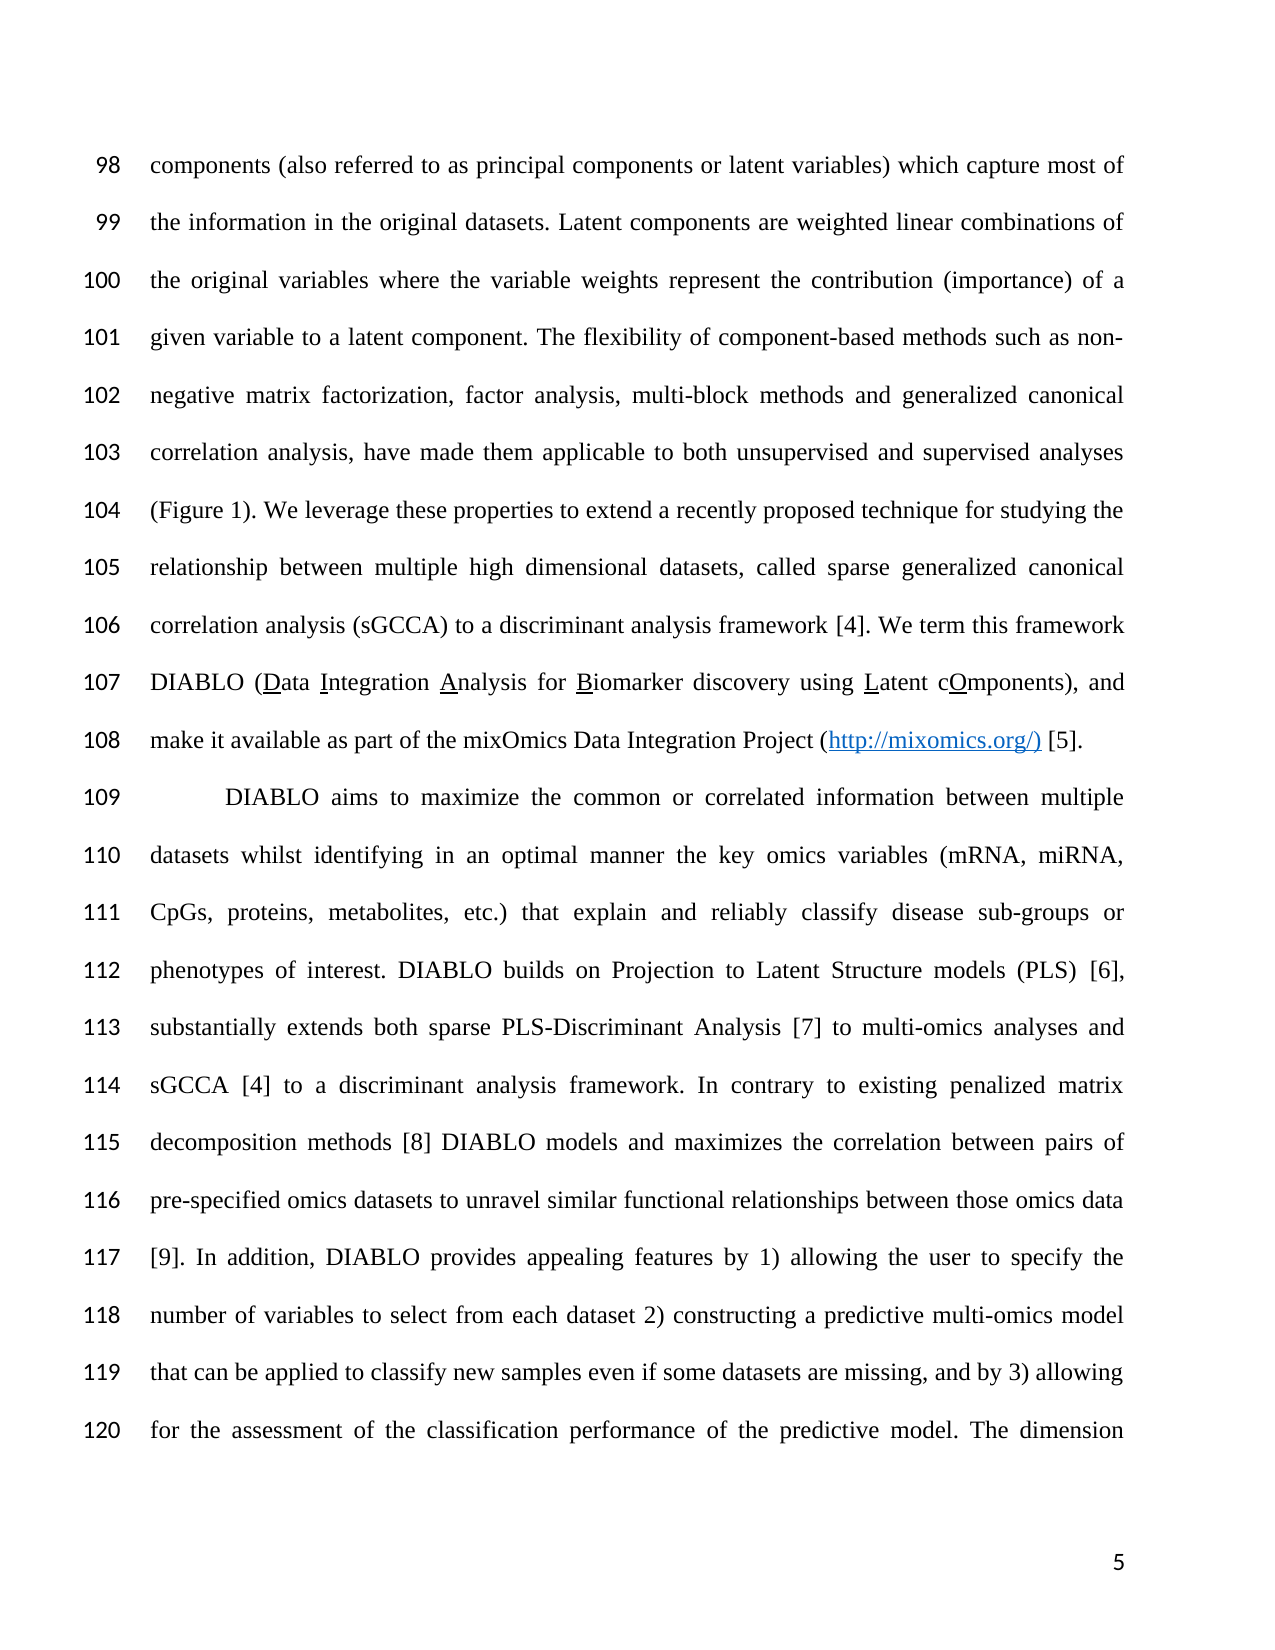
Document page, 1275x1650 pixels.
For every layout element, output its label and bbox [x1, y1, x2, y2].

text [150, 150, 1125, 754]
text [150, 782, 1125, 1444]
